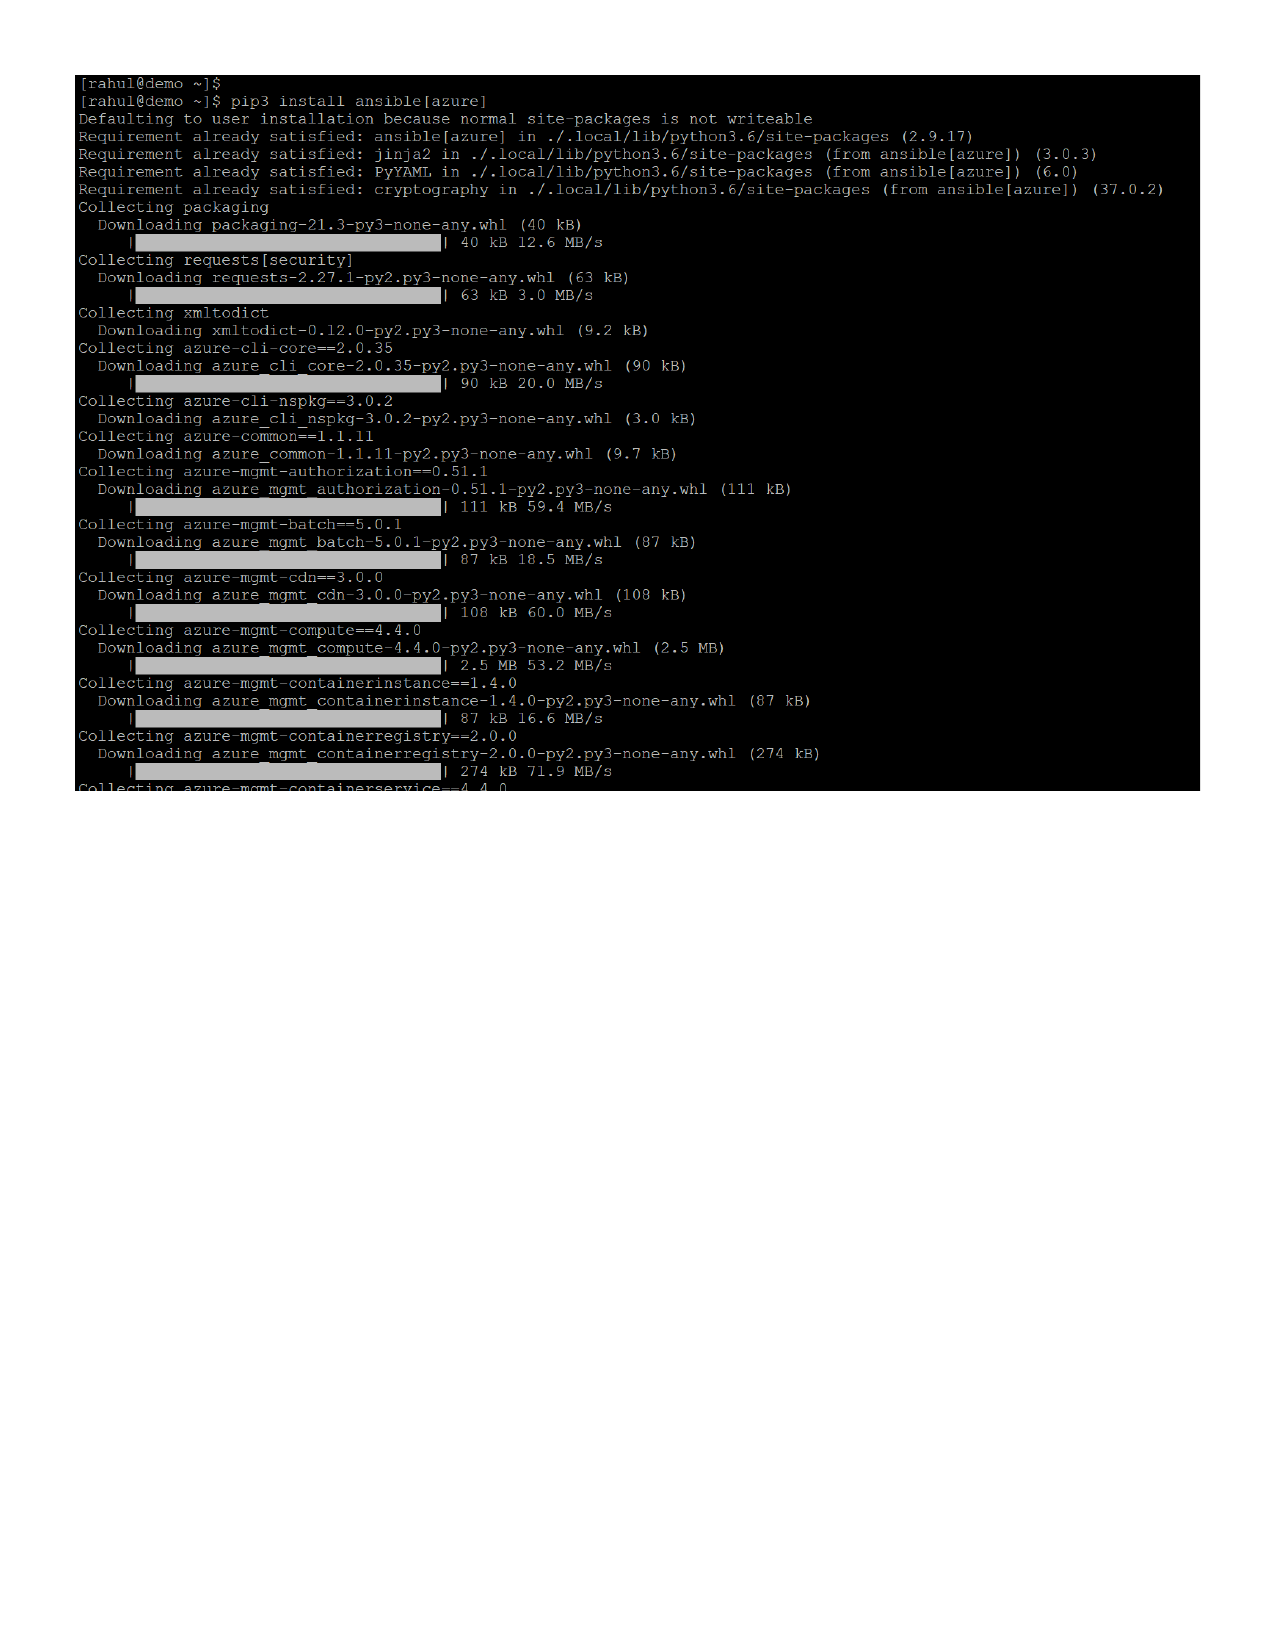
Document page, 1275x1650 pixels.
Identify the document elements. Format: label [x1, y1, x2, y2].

picture [75, 75, 1200, 791]
